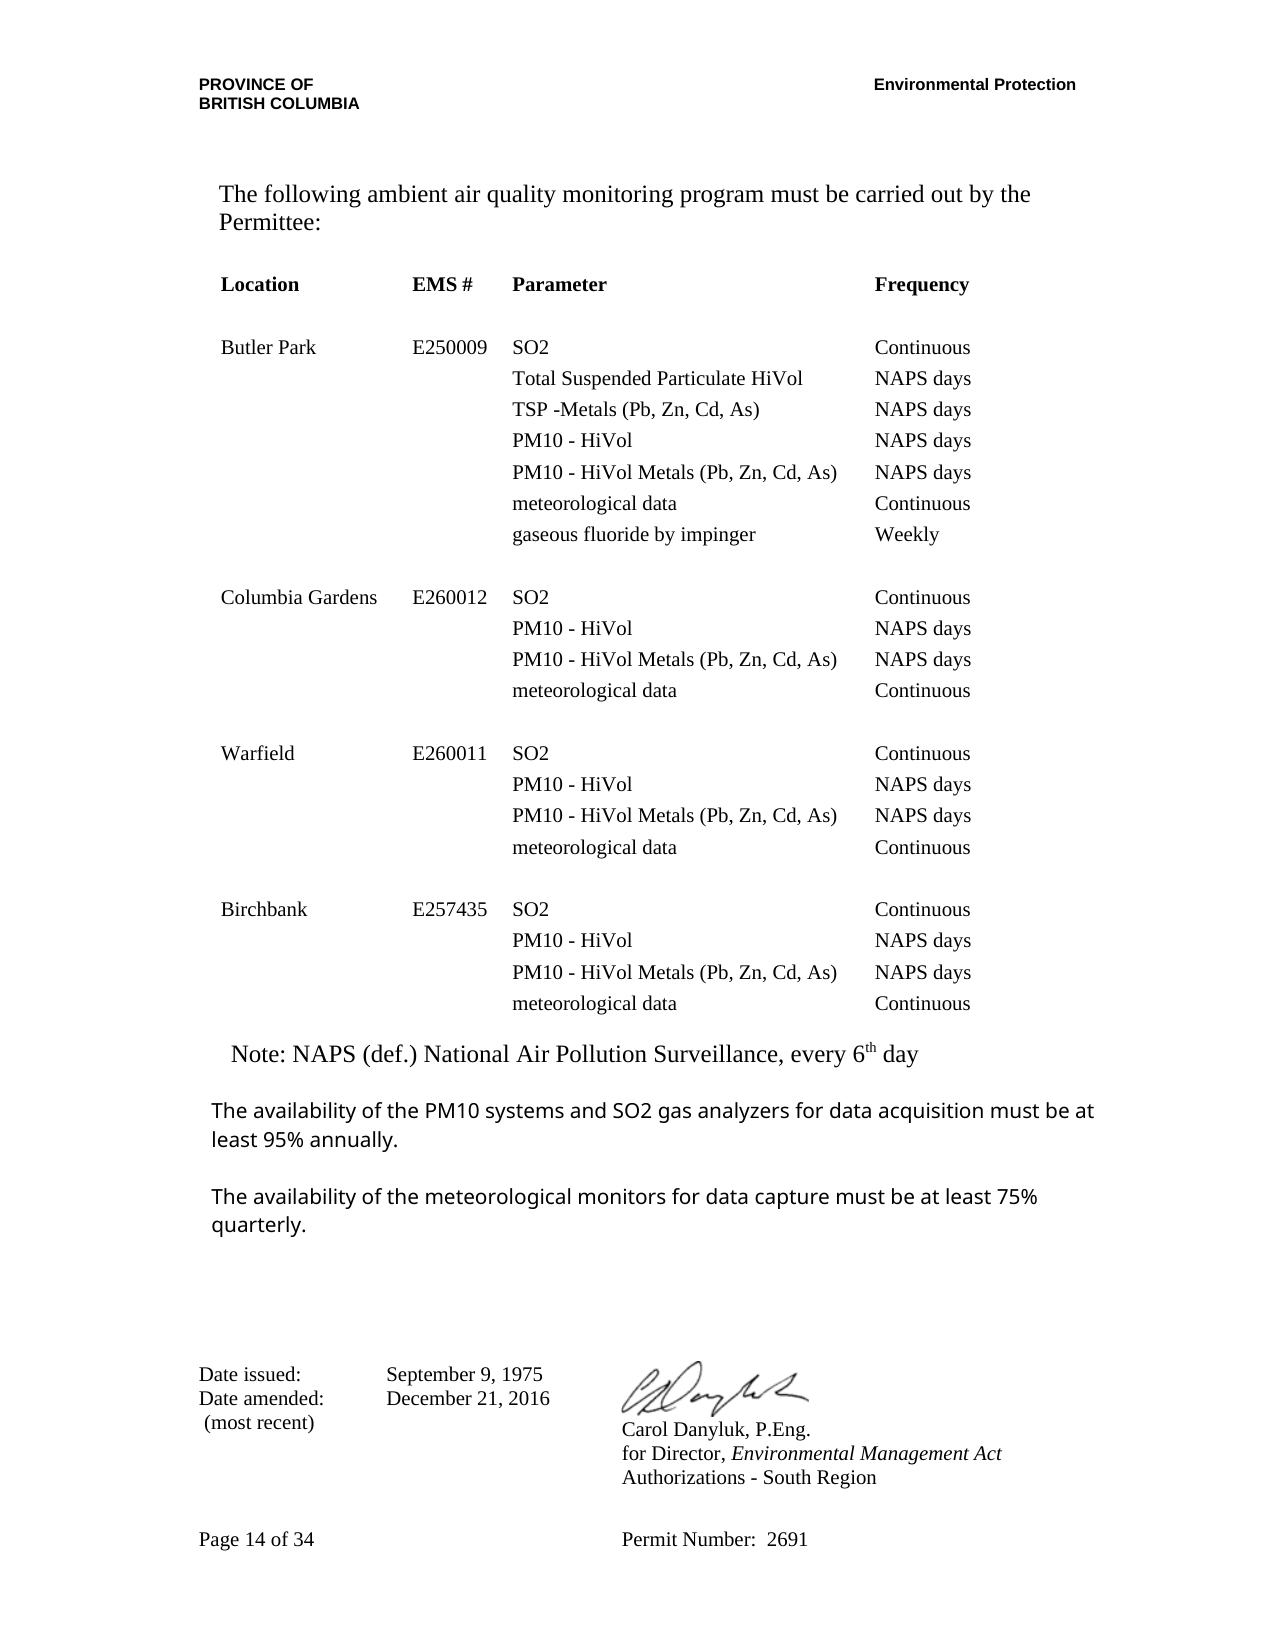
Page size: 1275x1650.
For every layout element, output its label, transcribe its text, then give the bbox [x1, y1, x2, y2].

picture [621, 1361, 809, 1417]
